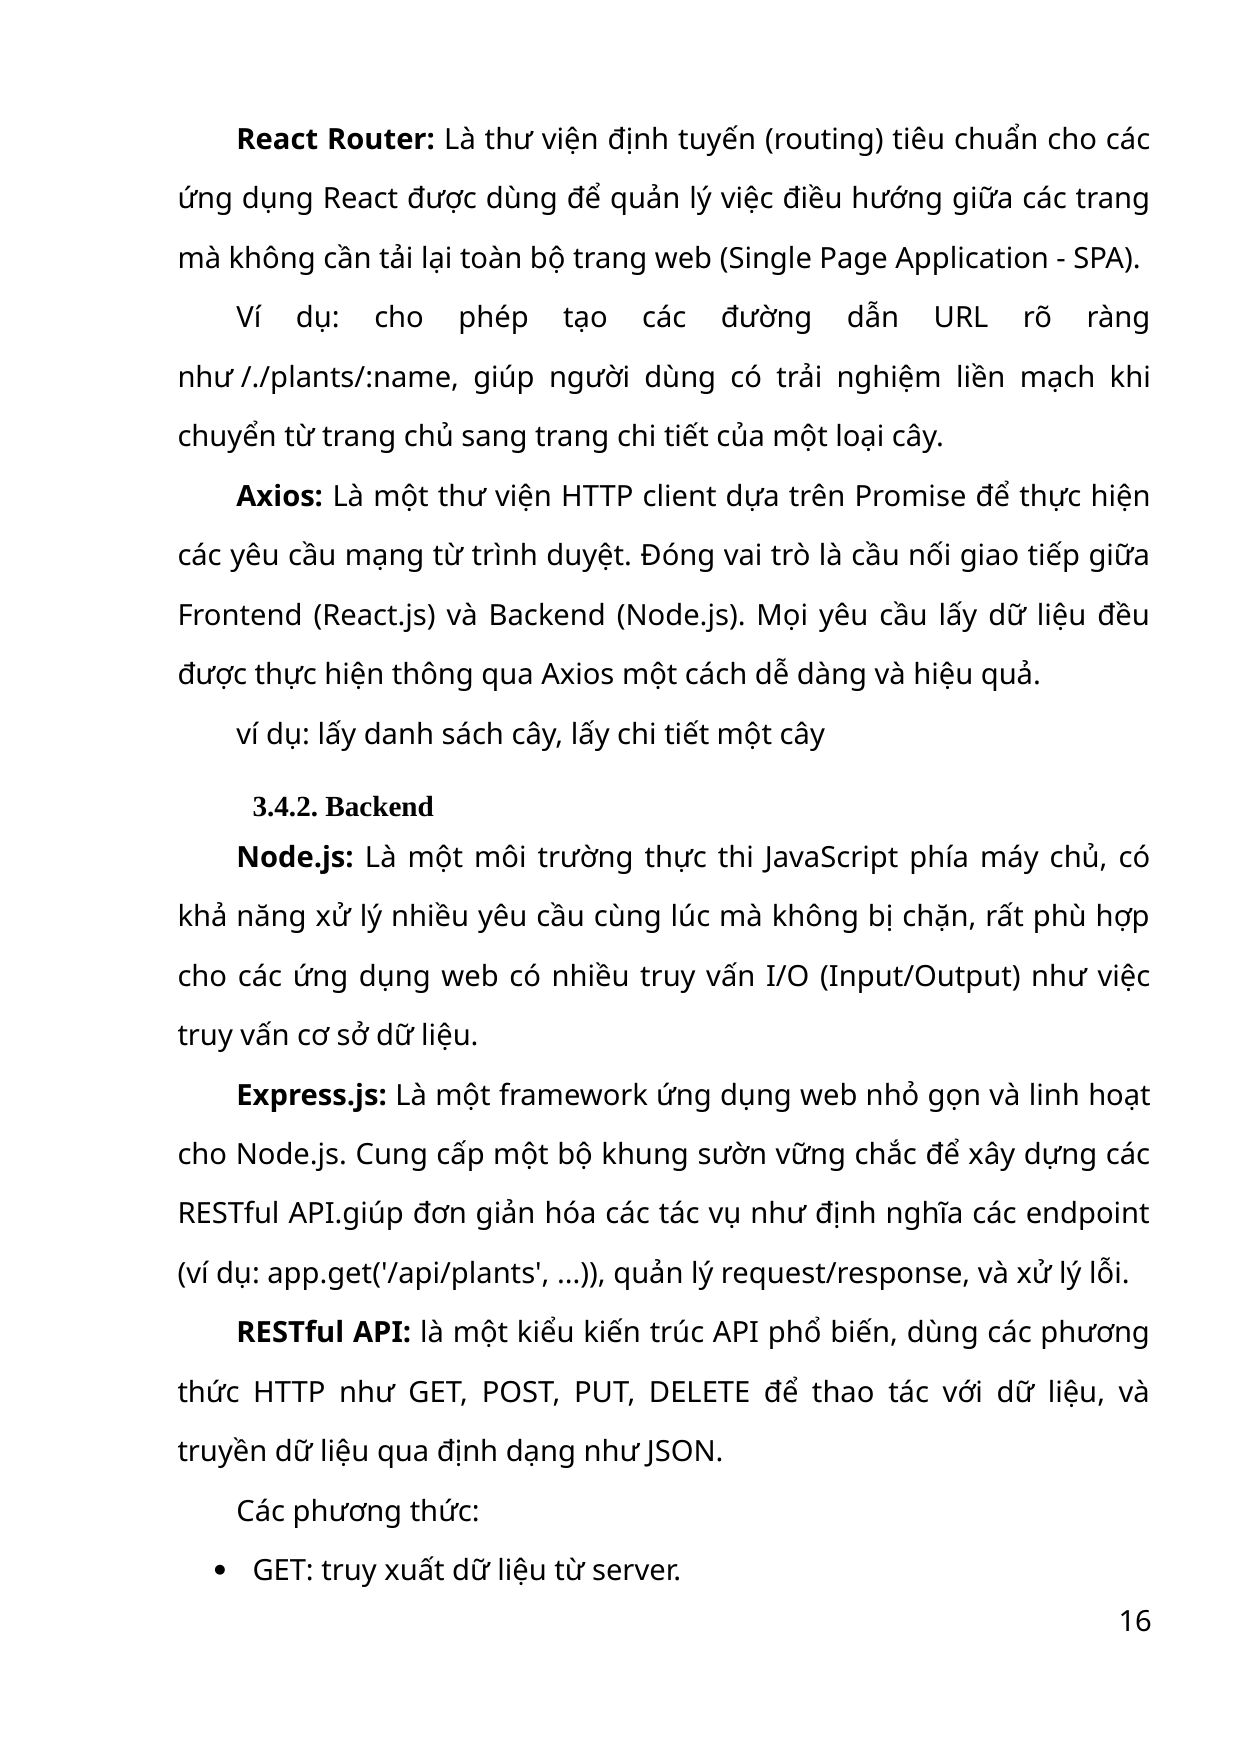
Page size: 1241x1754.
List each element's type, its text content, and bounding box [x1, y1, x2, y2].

text Các phương thức: [177, 1490, 1152, 1530]
text React Router: Là thư viện định tuyến (routing) tiêu chuẩn cho các ứng dụng React được dùng để quản lý việc điều hướng giữa các trang mà không cần tải lại toàn bộ trang web (Single Page Application - SPA). [177, 118, 1152, 277]
list GET: truy xuất dữ liệu từ server. [215, 1550, 1152, 1589]
subtitle Backend [252, 789, 1152, 823]
text Ví dụ: cho phép tạo các đường dẫn URL rõ ràng như /./plants/:name, giúp người dùng có trải nghiệm liền mạch khi chuyển từ trang chủ sang trang chi tiết của một loại cây. [177, 297, 1152, 455]
text ví dụ: lấy danh sách cây, lấy chi tiết một cây [177, 713, 1152, 753]
text Node.js: Là một môi trường thực thi JavaScript phía máy chủ, có khả năng xử lý nhiều yêu cầu cùng lúc mà không bị chặn, rất phù hợp cho các ứng dụng web có nhiều truy vấn I/O (Input/Output) như việc truy vấn cơ sở dữ liệu. [177, 836, 1152, 1054]
text RESTful API: là một kiểu kiến trúc API phổ biến, dùng các phương thức HTTP như GET, POST, PUT, DELETE để thao tác với dữ liệu, và truyền dữ liệu qua định dạng như JSON. [177, 1312, 1152, 1470]
text Express.js: Là một framework ứng dụng web nhỏ gọn và linh hoạt cho Node.js. Cung cấp một bộ khung sườn vững chắc để xây dựng các RESTful API.giúp đơn giản hóa các tác vụ như định nghĩa các endpoint (ví dụ: app.get('/api/plants', ...)), quản lý request/response, và xử lý lỗi. [177, 1074, 1152, 1292]
text Axios: Là một thư viện HTTP client dựa trên Promise để thực hiện các yêu cầu mạng từ trình duyệt. Đóng vai trò là cầu nối giao tiếp giữa Frontend (React.js) và Backend (Node.js). Mọi yêu cầu lấy dữ liệu đều được thực hiện thông qua Axios một cách dễ dàng và hiệu quả. [177, 475, 1152, 693]
